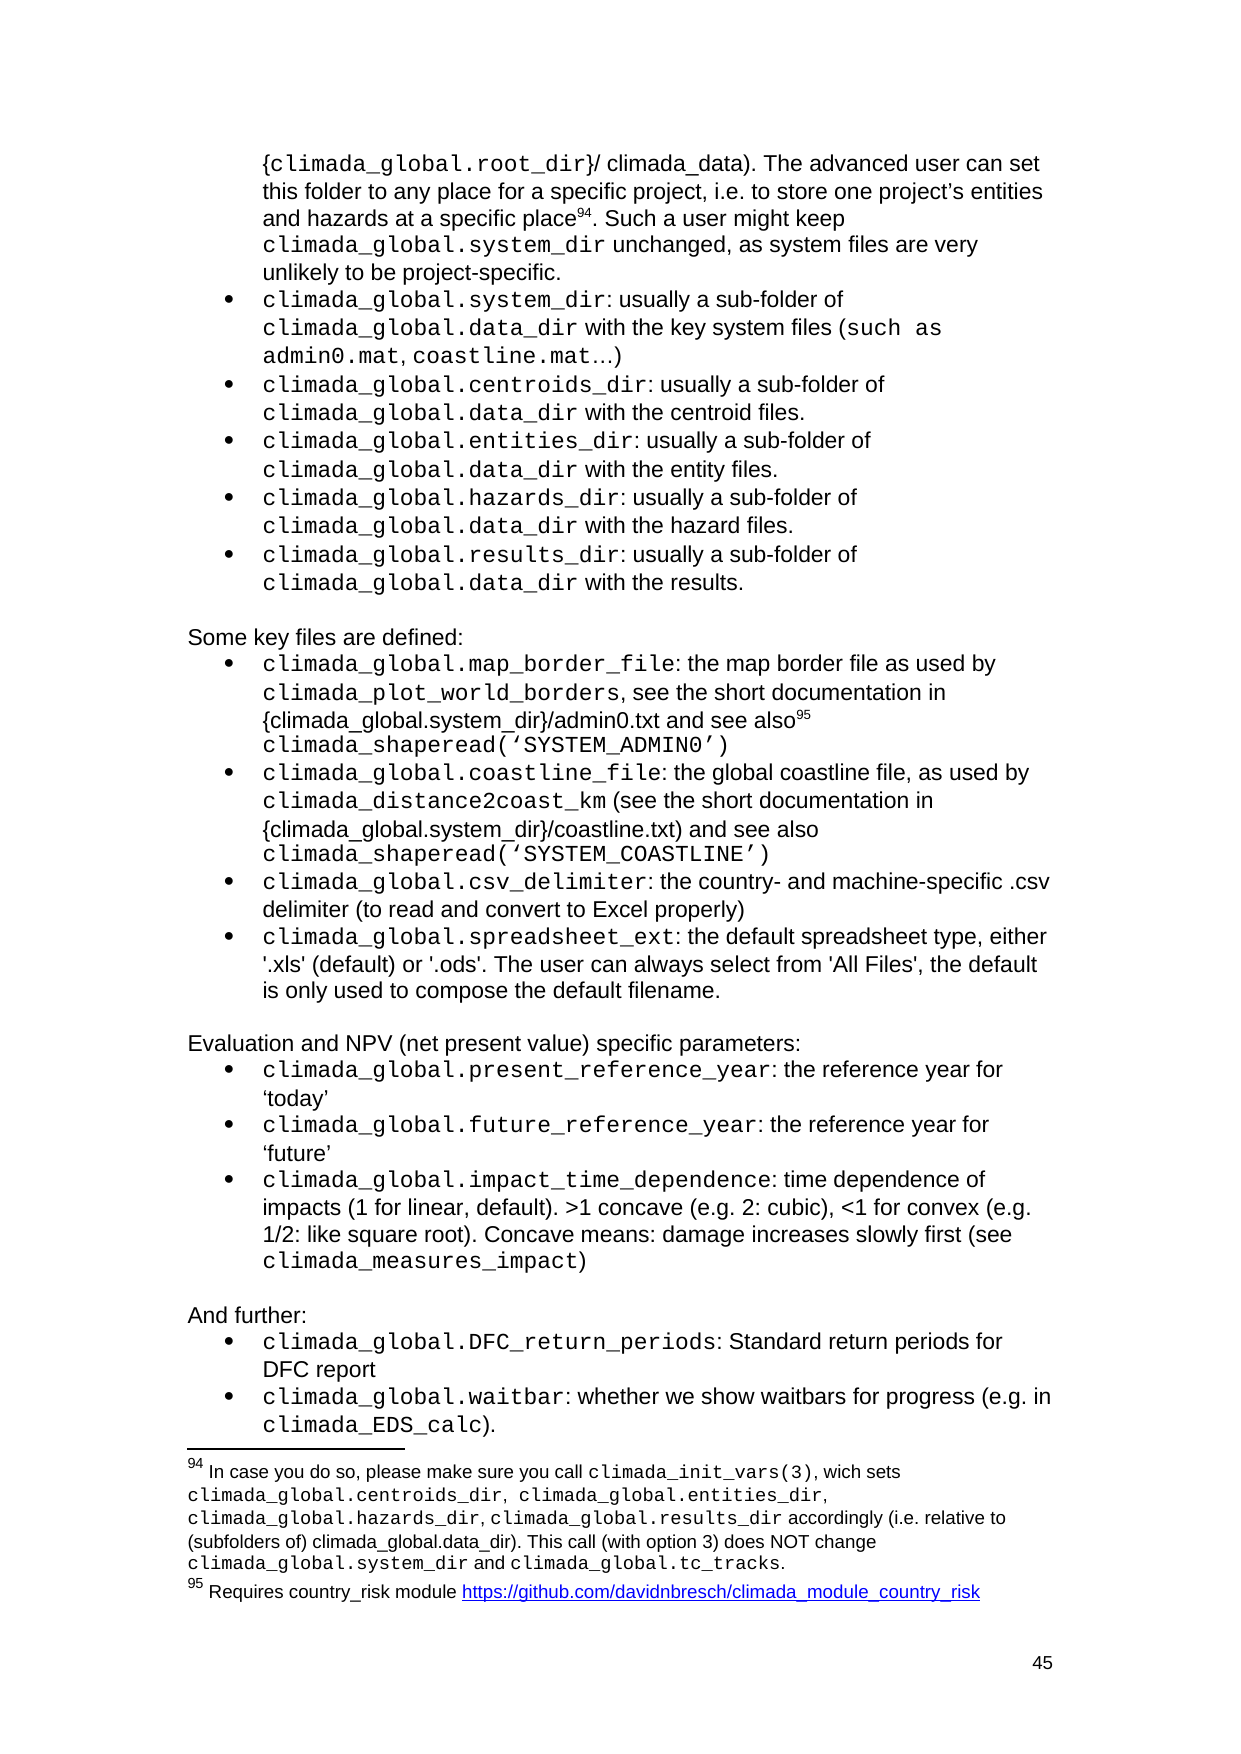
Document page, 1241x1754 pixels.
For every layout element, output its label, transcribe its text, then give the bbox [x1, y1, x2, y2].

list climada_global.waitbar: whether we show waitbars for progress (e.g. in climada_EDS_calc). [225, 1383, 1053, 1439]
list climada_global.map_border_file: the map border file as used by climada_plot_world_borders, see the short documentation in {climada_global.system_dir}/admin0.txt and see also climada_shaperead(‘SYSTEM_ADMIN0’) [225, 650, 1053, 759]
list climada_global.coastline_file: the global coastline file, as used by climada_distance2coast_km (see the short documentation in {climada_global.system_dir}/coastline.txt) and see also climada_shaperead(‘SYSTEM_COASTLINE’) [225, 759, 1053, 868]
list climada_global.entities_dir: usually a sub-folder of climada_global.data_dir with the entity files. [225, 427, 1053, 484]
text Evaluation and NPV (net present value) specific parameters: [187, 1030, 1053, 1056]
list climada_global.results_dir: usually a sub-folder of climada_global.data_dir with the results. [225, 541, 1053, 597]
list climada_global.csv_delimiter: the country- and machine-specific .csv delimiter (to read and convert to Excel properly) [225, 868, 1053, 923]
list climada_global.system_dir: usually a sub-folder of climada_global.data_dir with the key system files (such as admin0.mat, coastline.mat…) [225, 286, 1053, 371]
list climada_global.present_reference_year: the reference year for ‘today’ [225, 1056, 1053, 1111]
text And further: [187, 1302, 1053, 1328]
list climada_global.spreadsheet_ext: the default spreadsheet type, either '.xls' (default) or '.ods'. The user can always select from 'All Files', the default is only used to compose the default filename. [225, 923, 1053, 1004]
list climada_global.DFC_return_periods: Standard return periods for DFC report [225, 1328, 1053, 1383]
list climada_global.centroids_dir: usually a sub-folder of climada_global.data_dir with the centroid files. [225, 371, 1053, 427]
list climada_global.hazards_dir: usually a sub-folder of climada_global.data_dir with the hazard files. [225, 484, 1053, 541]
list climada_global.future_reference_year: the reference year for ‘future’ [225, 1111, 1053, 1166]
text Some key files are defined: [187, 624, 1053, 650]
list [225, 150, 1053, 286]
list climada_global.impact_time_dependence: time dependence of impacts (1 for linear, default). >1 concave (e.g. 2: cubic), <1 for convex (e.g. 1/2: like square root). Concave means: damage increases slowly first (see climada_measures_impact) [225, 1166, 1053, 1275]
